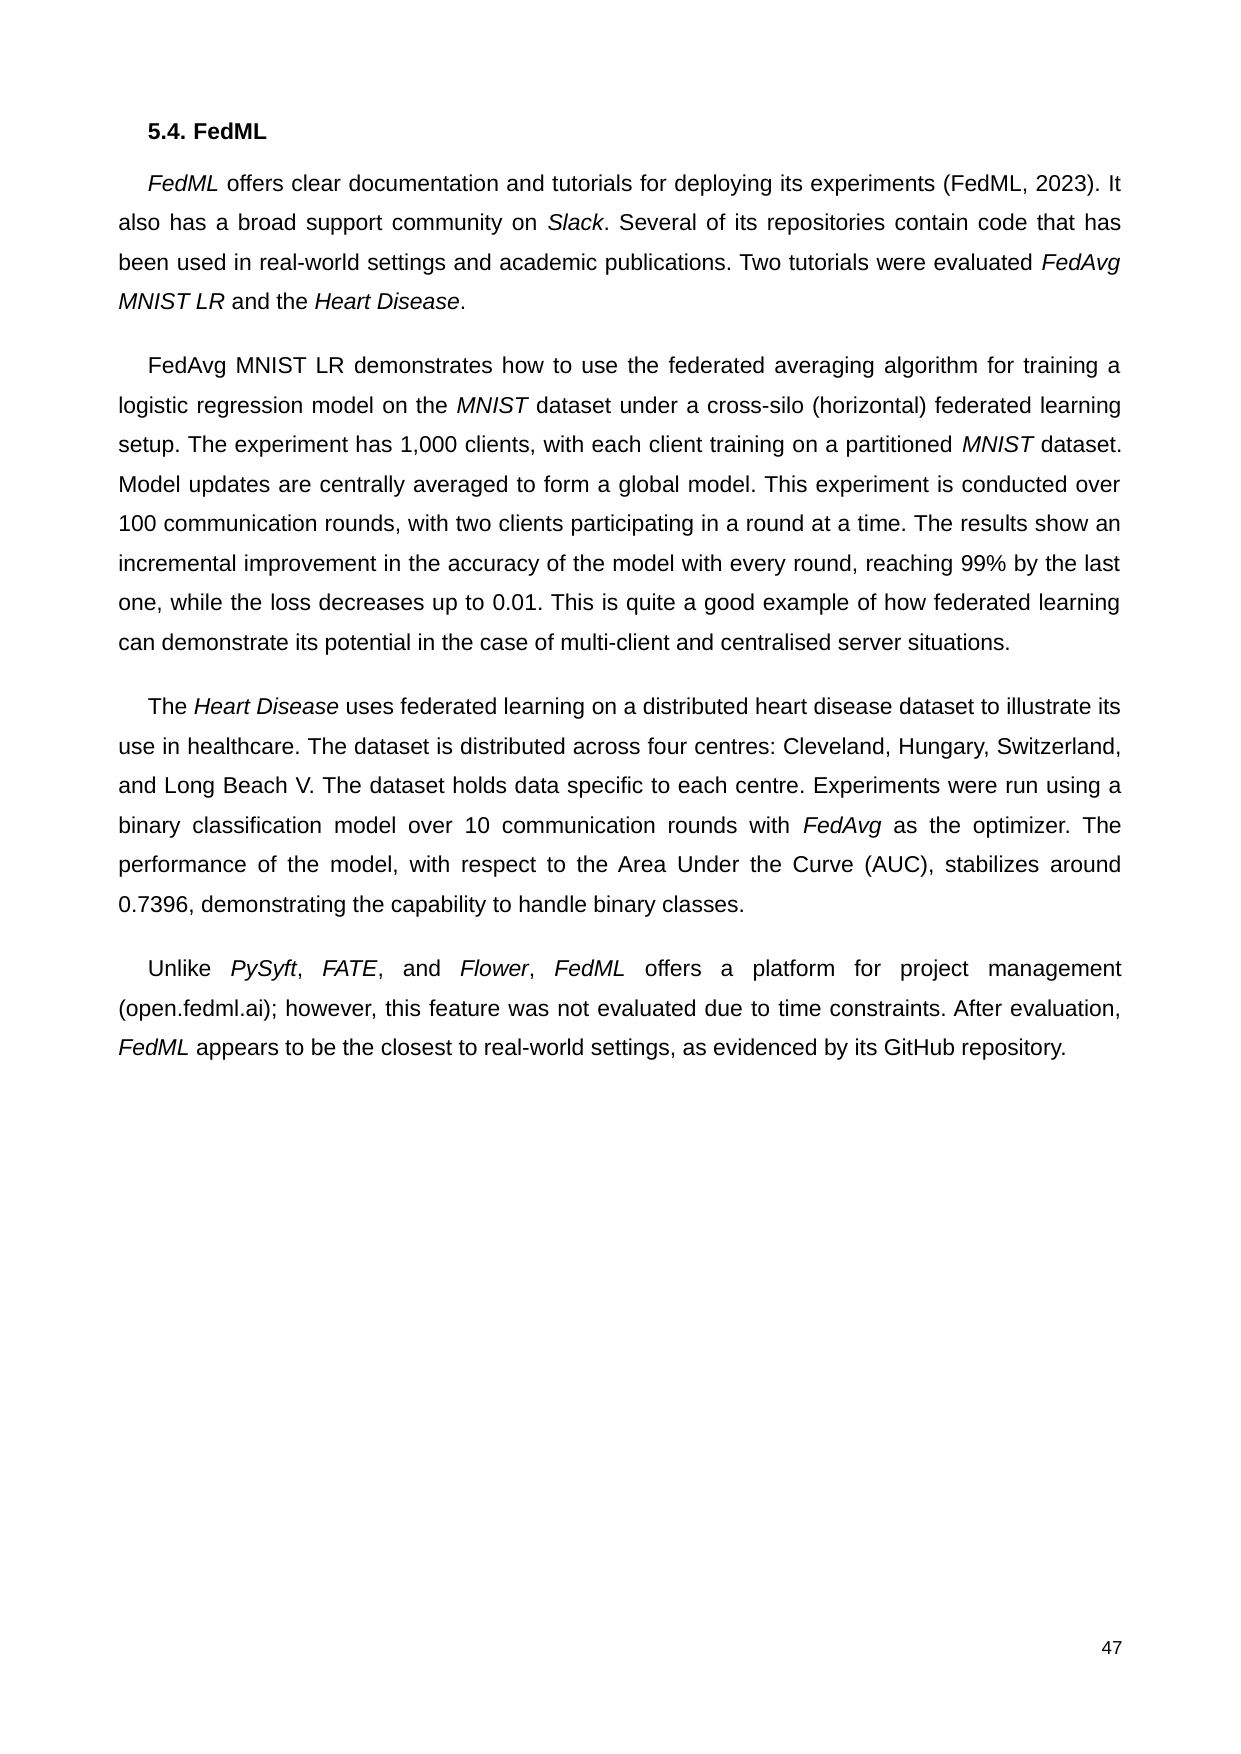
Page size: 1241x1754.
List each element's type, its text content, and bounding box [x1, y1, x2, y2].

text FedAvg MNIST LR demonstrates how to use the federated averaging algorithm for training a logistic regression model on the MNIST dataset under a cross-silo (horizontal) federated learning setup. The experiment has 1,000 clients, with each client training on a partitioned MNIST dataset. Model updates are centrally averaged to form a global model. This experiment is conducted over 100 communication rounds, with two clients participating in a round at a time. The results show an incremental improvement in the accuracy of the model with every round, reaching 99% by the last one, while the loss decreases up to 0.01. This is quite a good example of how federated learning can demonstrate its potential in the case of multi-client and centralised server situations. [118, 352, 1122, 655]
subtitle 5.4. FedML [148, 118, 1122, 144]
text The Heart Disease uses federated learning on a distributed heart disease dataset to illustrate its use in healthcare. The dataset is distributed across four centres: Cleveland, Hungary, Switzerland, and Long Beach V. The dataset holds data specific to each centre. Experiments were run using a binary classification model over 10 communication rounds with FedAvg as the optimizer. The performance of the model, with respect to the Area Under the Curve (AUC), stabilizes around 0.7396, demonstrating the capability to handle binary classes. [118, 693, 1122, 917]
text Unlike PySyft, FATE, and Flower, FedML offers a platform for project management (open.fedml.ai); however, this feature was not evaluated due to time constraints. After evaluation, FedML appears to be the closest to real-world settings, as evidenced by its GitHub repository. [118, 955, 1122, 1060]
text FedML offers clear documentation and tutorials for deploying its experiments (FedML, 2023). It also has a broad support community on Slack. Several of its repositories contain code that has been used in real-world settings and academic publications. Two tutorials were evaluated FedAvg MNIST LR and the Heart Disease. [118, 169, 1122, 314]
